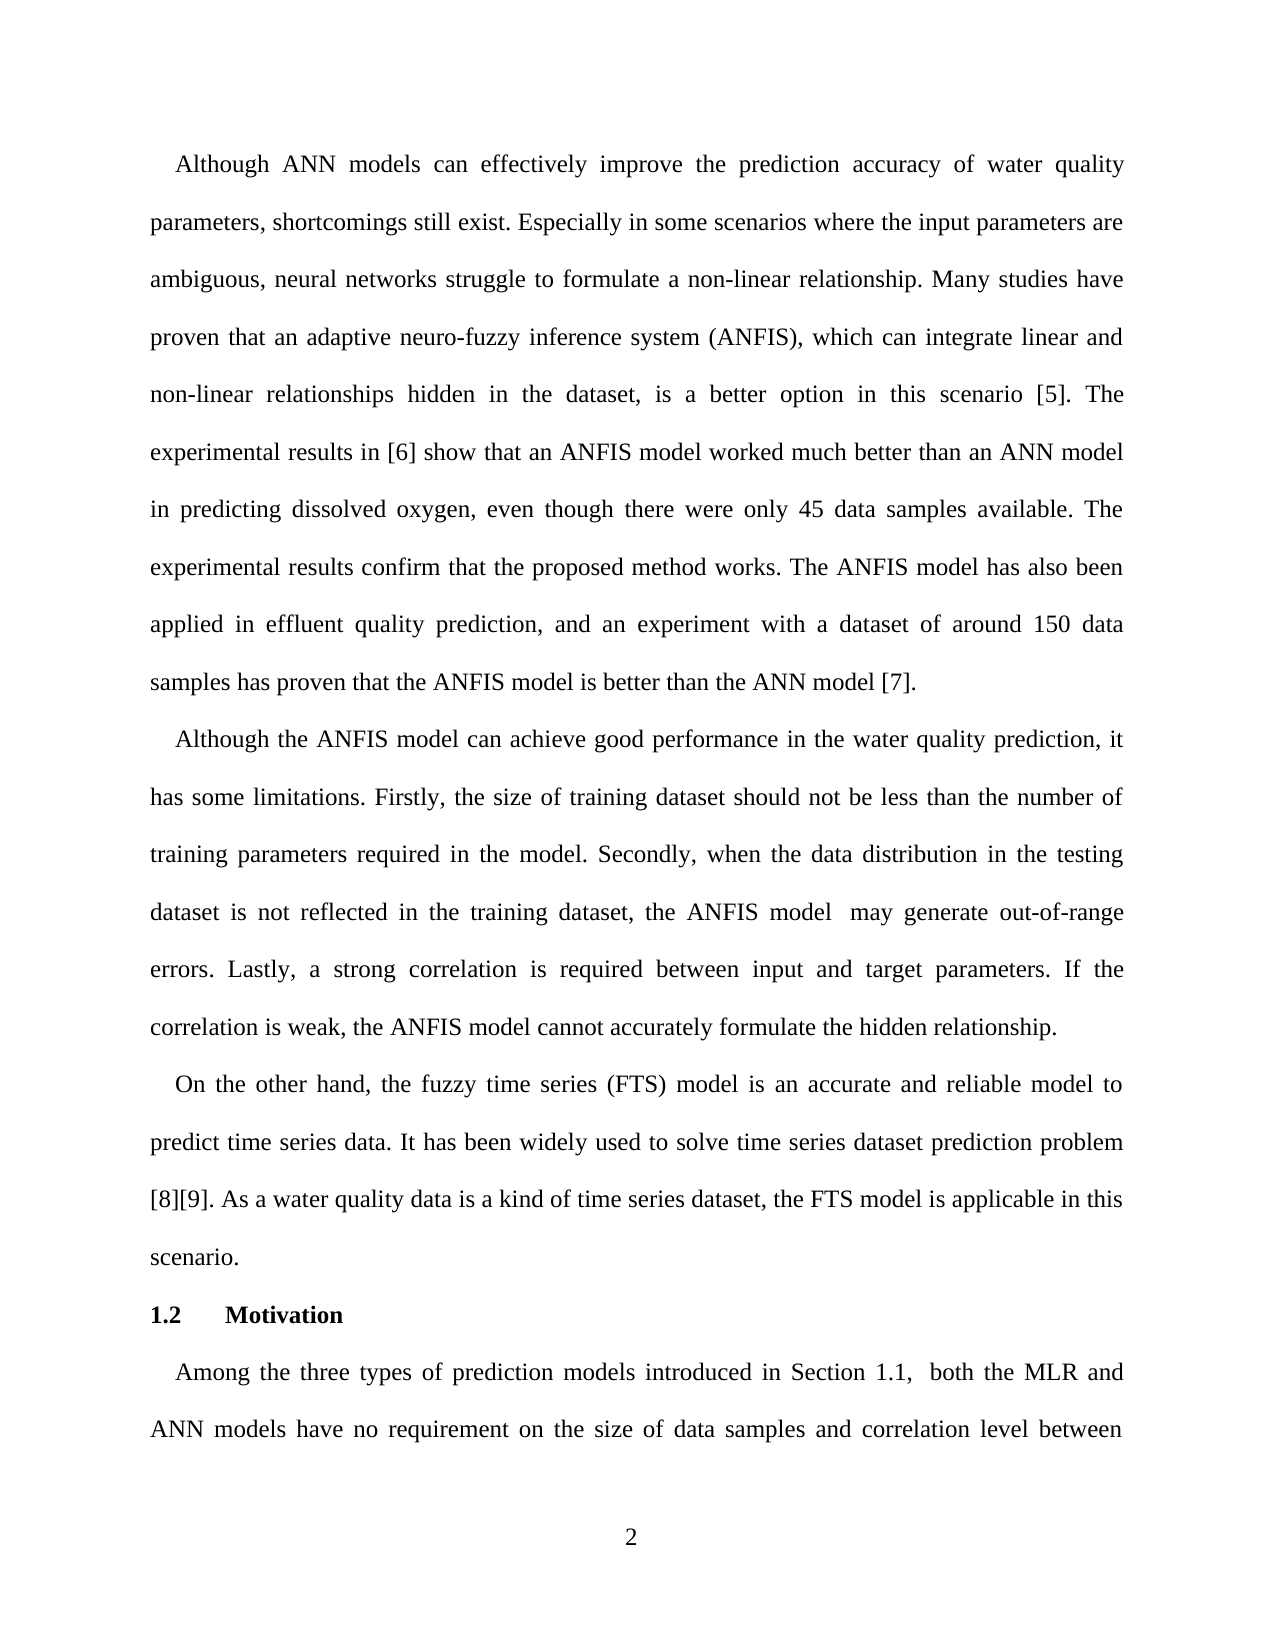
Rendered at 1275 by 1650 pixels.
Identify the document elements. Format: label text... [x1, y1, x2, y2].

text Although ANN models can effectively improve the prediction accuracy of water quality parameters, shortcomings still exist. Especially in some scenarios where the input parameters are ambiguous, neural networks struggle to formulate a non-linear relationship. Many studies have proven that an adaptive neuro-fuzzy inference system (ANFIS), which can integrate linear and non-linear relationships hidden in the dataset, is a better option in this scenario [5]. The experimental results in [6] show that an ANFIS model worked much better than an ANN model in predicting dissolved oxygen, even though there were only 45 data samples available. The experimental results confirm that the proposed method works. The ANFIS model has also been applied in effluent quality prediction, and an experiment with a dataset of around 150 data samples has proven that the ANFIS model is better than the ANN model [7]. [150, 149, 1124, 695]
subtitle Motivation [150, 1300, 1144, 1329]
text Among the three types of prediction models introduced in Section 1.1, both the MLR and ANN models have no requirement on the size of data samples and correlation level between [150, 1357, 1124, 1443]
text On the other hand, the fuzzy time series (FTS) model is an accurate and reliable model to predict time series data. It has been widely used to solve time series dataset prediction problem [8][9]. As a water quality data is a kind of time series dataset, the FTS model is applicable in this scenario. [150, 1069, 1124, 1271]
text Although the ANFIS model can achieve good performance in the water quality prediction, it has some limitations. Firstly, the size of training dataset should not be less than the number of training parameters required in the model. Secondly, when the data distribution in the testing dataset is not reflected in the training dataset, the ANFIS model may generate out-of-range errors. Lastly, a strong correlation is required between input and target parameters. If the correlation is weak, the ANFIS model cannot accurately formulate the hidden relationship. [150, 724, 1124, 1040]
